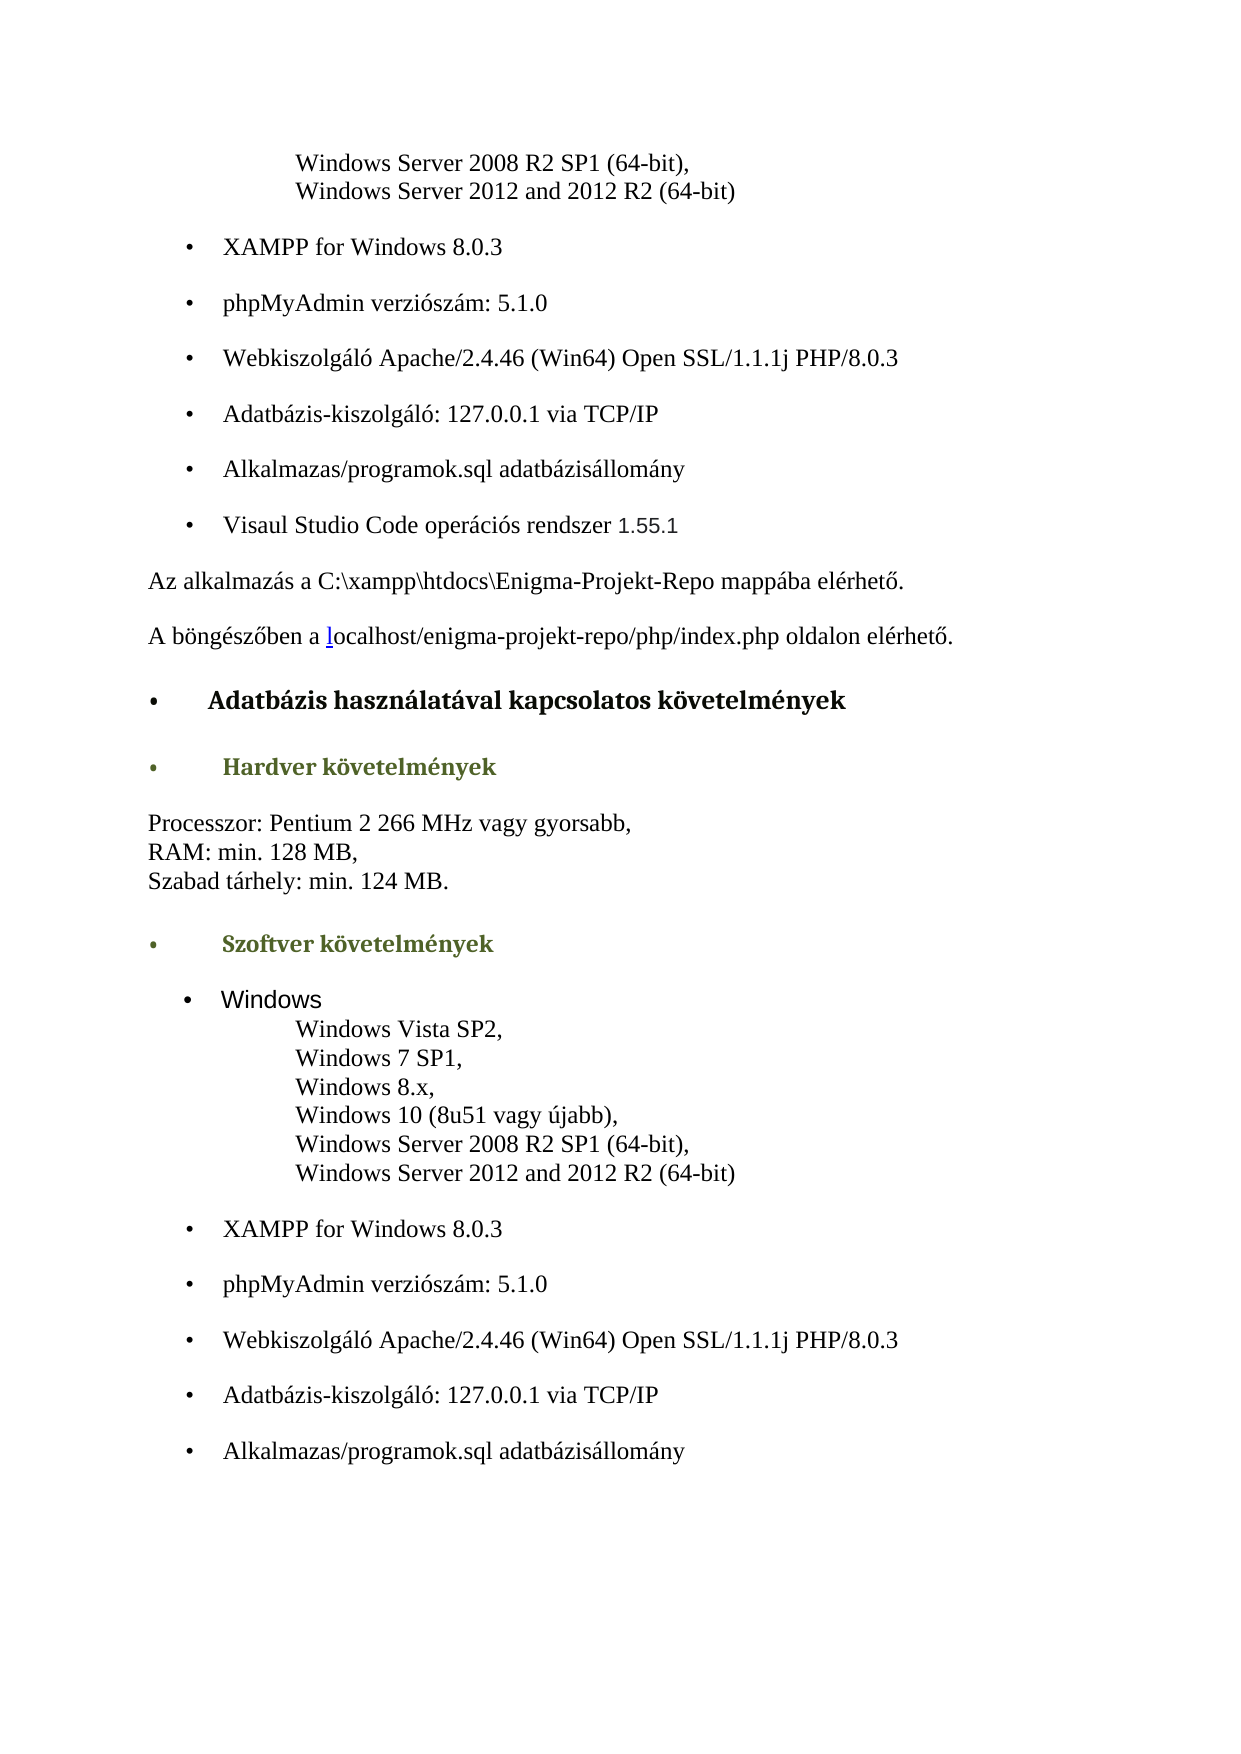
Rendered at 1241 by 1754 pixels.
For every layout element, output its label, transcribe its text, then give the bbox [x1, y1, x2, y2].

text A böngészőben a localhost/enigma-projekt-repo/php/index.php oldalon elérhető. [148, 621, 1093, 650]
text Az alkalmazás a C:\xampp\htdocs\Enigma-Projekt-Repo mappába elérhető. [148, 566, 1093, 594]
list Windows [183, 986, 1093, 1014]
text Windows 10 (8u51 vagy újabb), [221, 1101, 1093, 1129]
text RAM: min. 128 MB, [148, 837, 1093, 866]
text Windows Server 2008 R2 SP1 (64-bit), [221, 1129, 1093, 1158]
text Szabad tárhely: min. 124 MB. [148, 866, 1093, 895]
text Windows Server 2012 and 2012 R2 (64-bit) [223, 176, 1093, 205]
list Szoftver követelmények [148, 930, 1093, 959]
list Webkiszolgáló Apache/2.4.46 (Win64) Open SSL/1.1.1j PHP/8.0.3 [185, 343, 1093, 372]
list Adatbázis-kiszolgáló: 127.0.0.1 via TCP/IP [185, 399, 1093, 428]
list Visaul Studio Code operációs rendszer 1.55.1 [185, 510, 1093, 539]
list Adatbázis használatával kapcsolatos követelmények [148, 685, 1093, 716]
text Windows Vista SP2, [221, 1014, 1093, 1043]
text Windows 7 SP1, [221, 1043, 1093, 1072]
list Alkalmazas/programok.sql adatbázisállomány [185, 1436, 1093, 1465]
text Windows Server 2012 and 2012 R2 (64-bit) [223, 1158, 1093, 1187]
text Processzor: Pentium 2 266 MHz vagy gyorsabb, [148, 808, 1093, 837]
text Windows Server 2008 R2 SP1 (64-bit), [221, 148, 1093, 176]
list Adatbázis-kiszolgáló: 127.0.0.1 via TCP/IP [185, 1381, 1093, 1409]
list phpMyAdmin verziószám: 5.1.0 [185, 1269, 1093, 1298]
list Webkiszolgáló Apache/2.4.46 (Win64) Open SSL/1.1.1j PHP/8.0.3 [185, 1325, 1093, 1354]
list Hardver követelmények [148, 753, 1093, 782]
text Windows 8.x, [295, 1072, 1093, 1101]
list XAMPP for Windows 8.0.3 [185, 1214, 1093, 1242]
list XAMPP for Windows 8.0.3 [185, 232, 1093, 261]
list phpMyAdmin verziószám: 5.1.0 [185, 288, 1093, 316]
list Alkalmazas/programok.sql adatbázisállomány [185, 454, 1093, 483]
